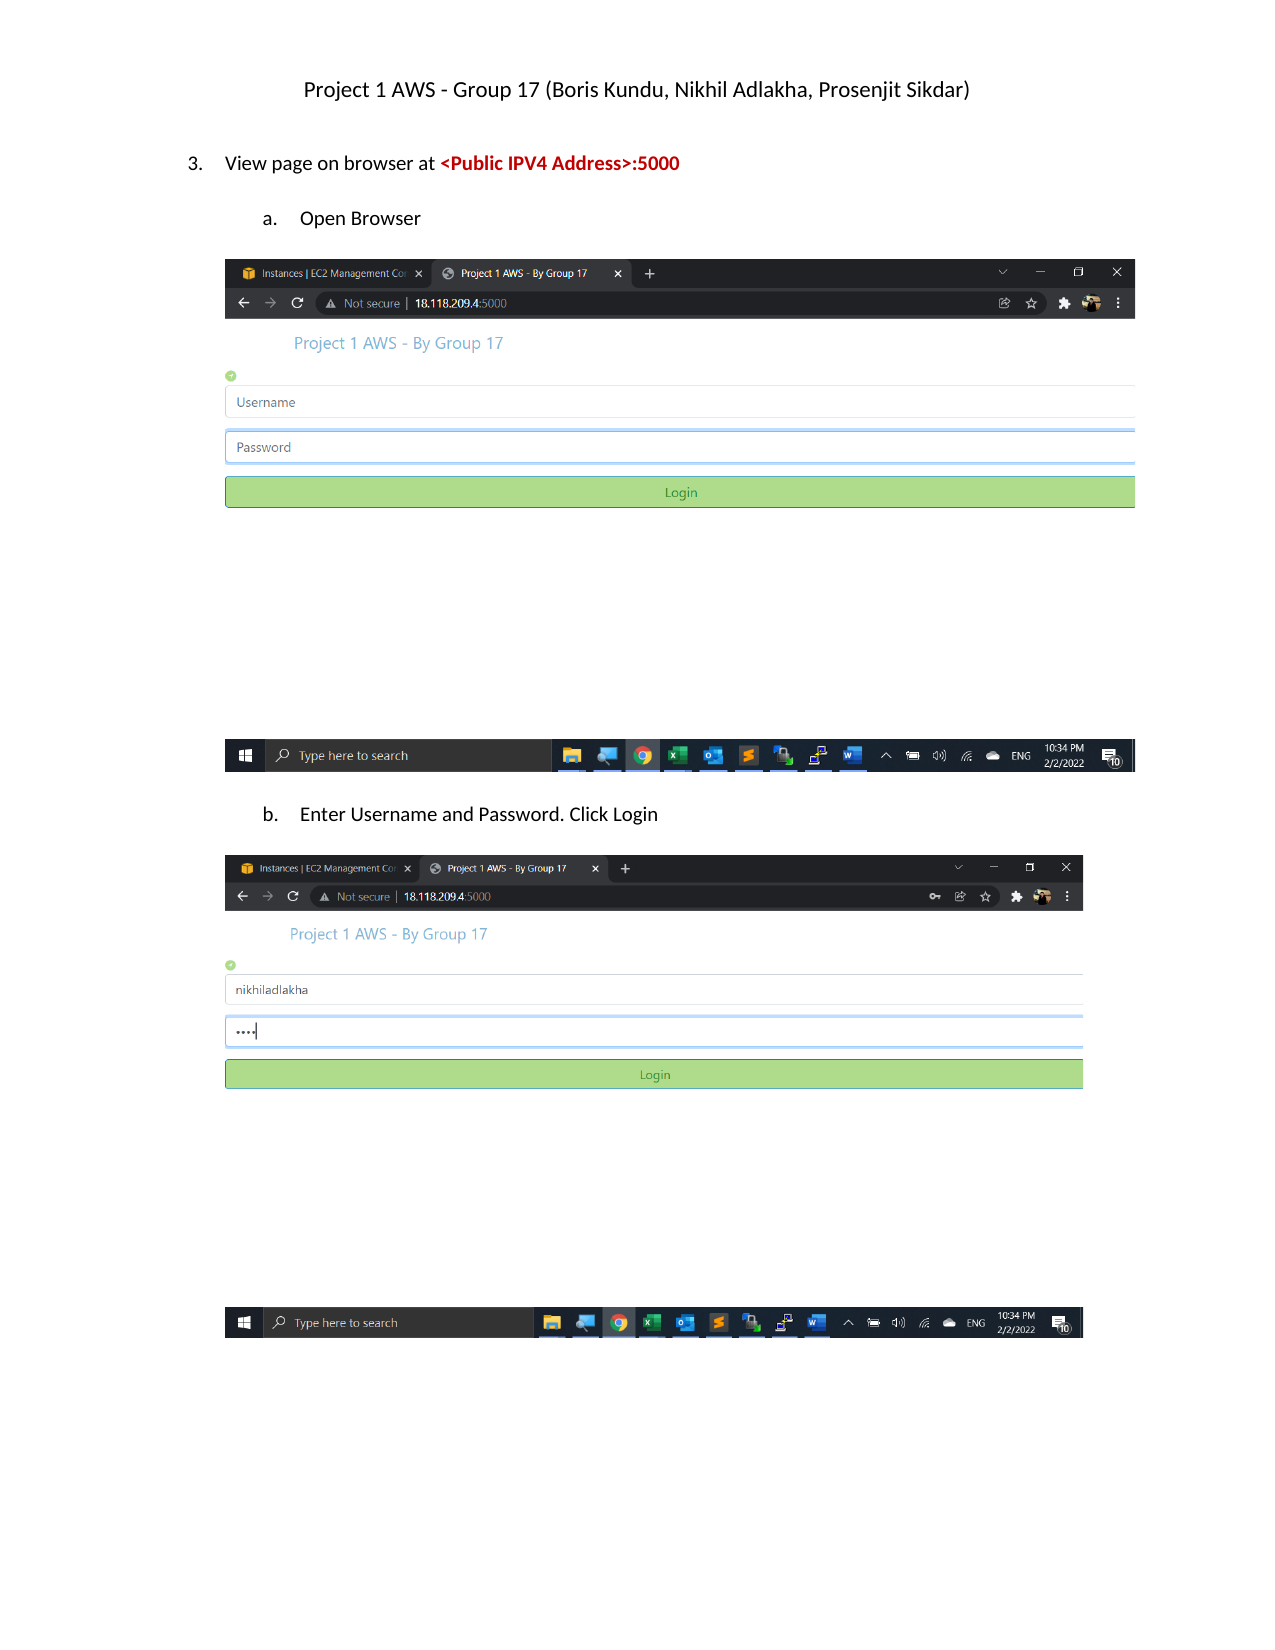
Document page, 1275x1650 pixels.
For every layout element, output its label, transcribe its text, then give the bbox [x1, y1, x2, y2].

list View page on browser at <Public IPV4 Address>:5000 [187, 150, 1125, 175]
list Enter Username and Password. Click Login [262, 801, 1125, 826]
list Open Browser [262, 205, 1125, 230]
picture [225, 855, 1084, 1338]
picture [225, 259, 1135, 772]
